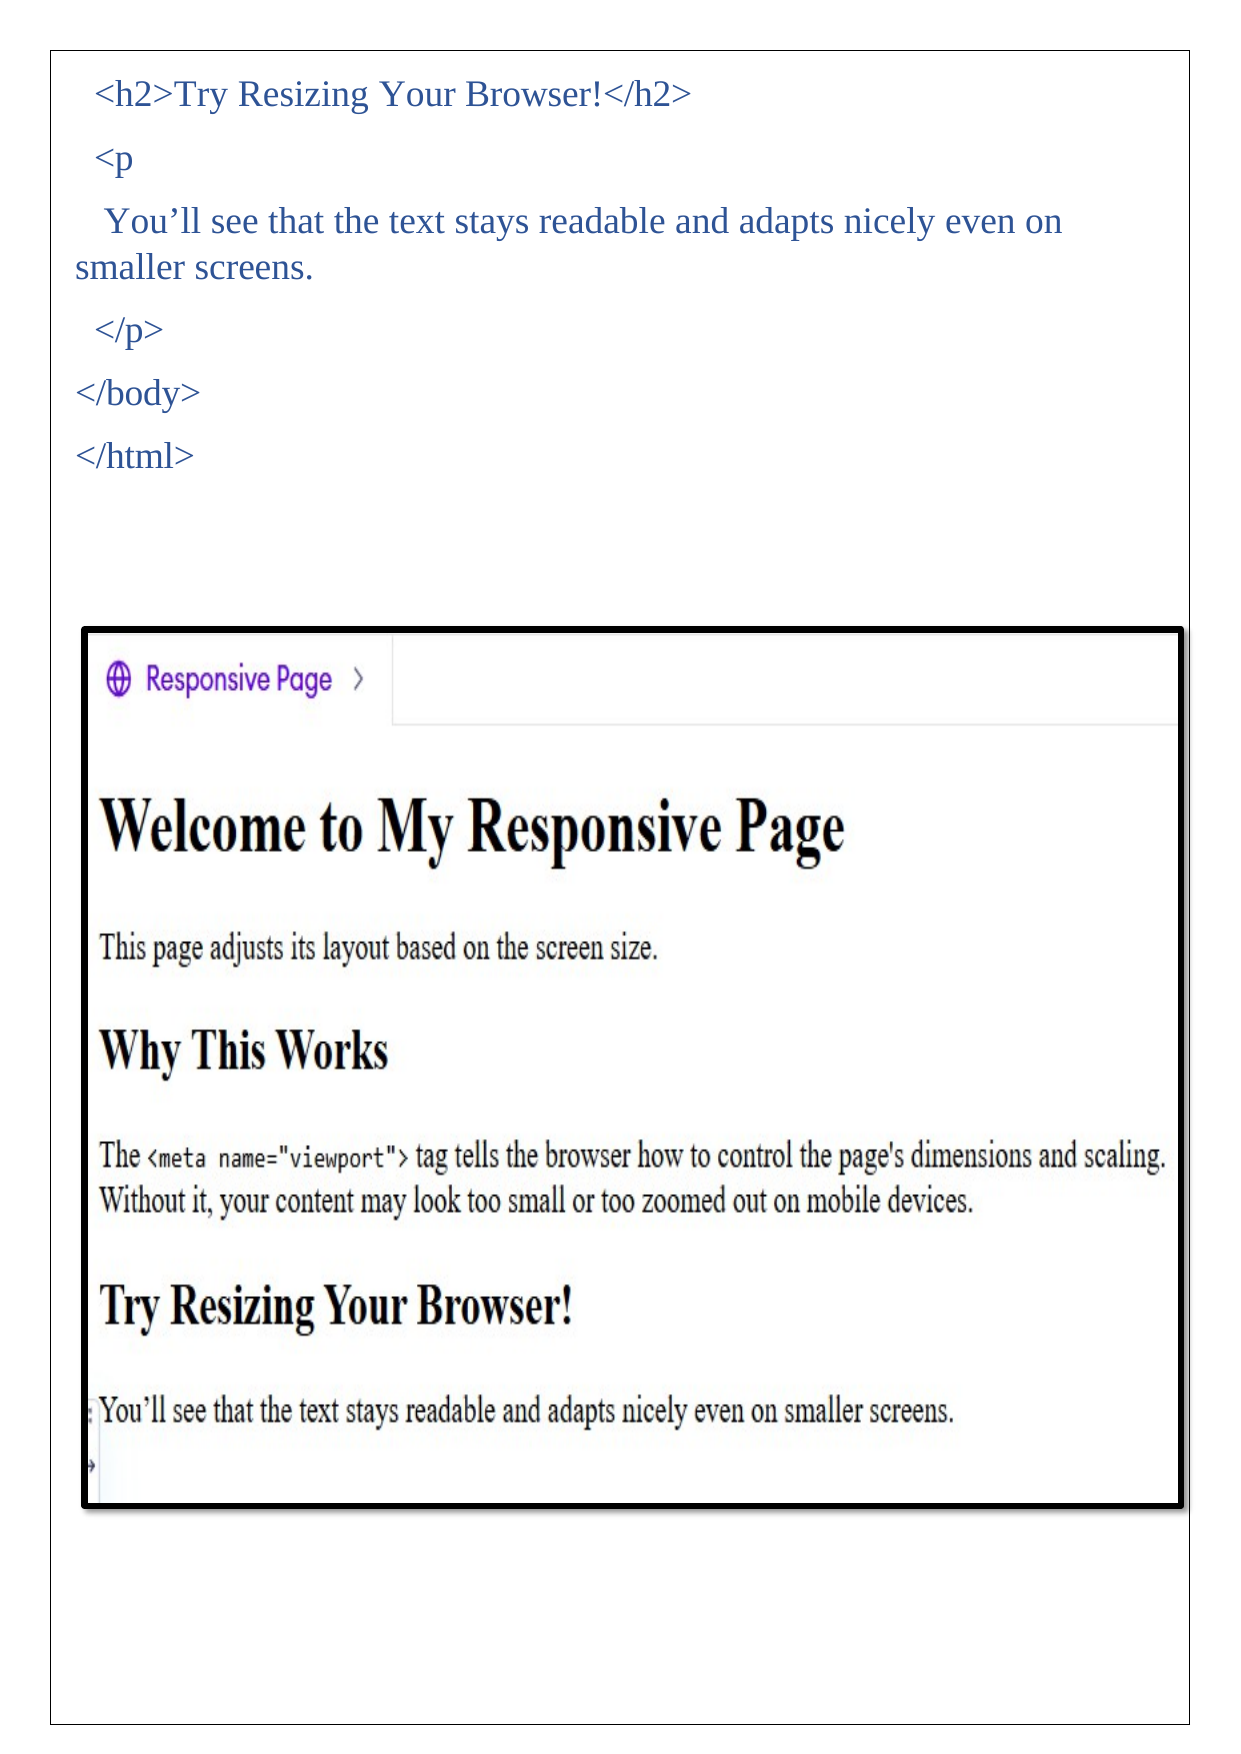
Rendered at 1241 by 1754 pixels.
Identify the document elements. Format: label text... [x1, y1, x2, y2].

text <p [94, 135, 1166, 178]
text </html> [75, 433, 1166, 476]
text <h2>Try Resizing Your Browser!</h2> [94, 72, 1166, 115]
text You’ll see that the text stays readable and adapts nicely even on smaller screens. [75, 198, 1110, 287]
text </body> [75, 370, 1166, 413]
text </p> [94, 307, 1166, 350]
picture [78, 624, 1196, 1520]
